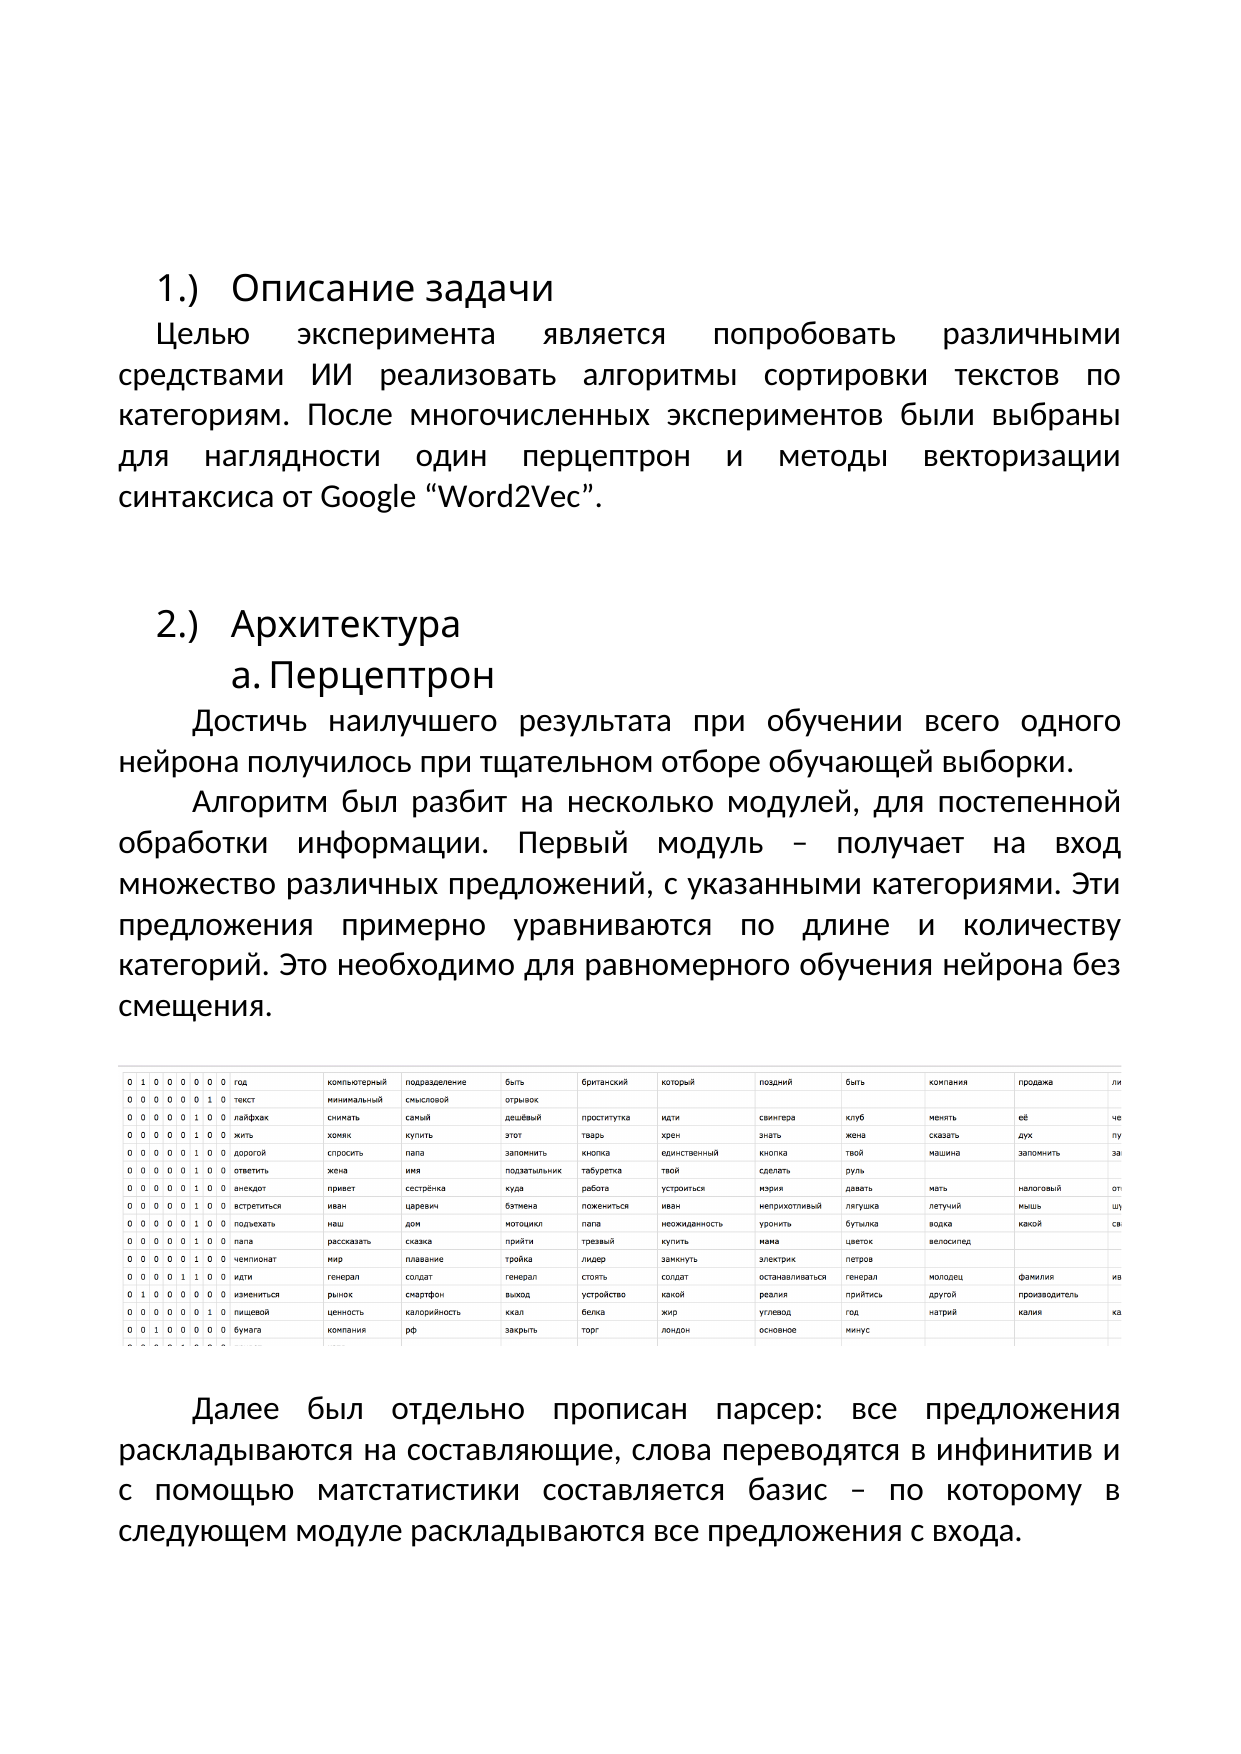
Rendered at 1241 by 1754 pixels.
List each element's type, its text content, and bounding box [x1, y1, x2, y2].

text Целью эксперимента является попробовать различными средствами ИИ реализовать алгоритмы сортировки текстов по категориям. После многочисленных экспериментов были выбраны для наглядности один перцептрон и методы векторизации синтаксиса от Google “Word2Vec”. [118, 312, 1122, 516]
list Описание задачи [156, 261, 1122, 312]
list Перцептрон [231, 648, 1122, 699]
text Далее был отдельно прописан парсер: все предложения раскладываются на составляющие, слова переводятся в инфинитив и с помощью матстатистики составляется базис – по которому в следующем модуле раскладываются все предложения с входа. [118, 1387, 1122, 1550]
picture [118, 1065, 1122, 1346]
list Архитектура [156, 597, 1122, 648]
text Алгоритм был разбит на несколько модулей, для постепенной обработки информации. Первый модуль – получает на вход множество различных предложений, с указанными категориями. Эти предложения примерно уравниваются по длине и количеству категорий. Это необходимо для равномерного обучения нейрона без смещения. [118, 781, 1122, 1025]
text Достичь наилучшего результата при обучении всего одного нейрона получилось при тщательном отборе обучающей выборки. [118, 699, 1122, 781]
